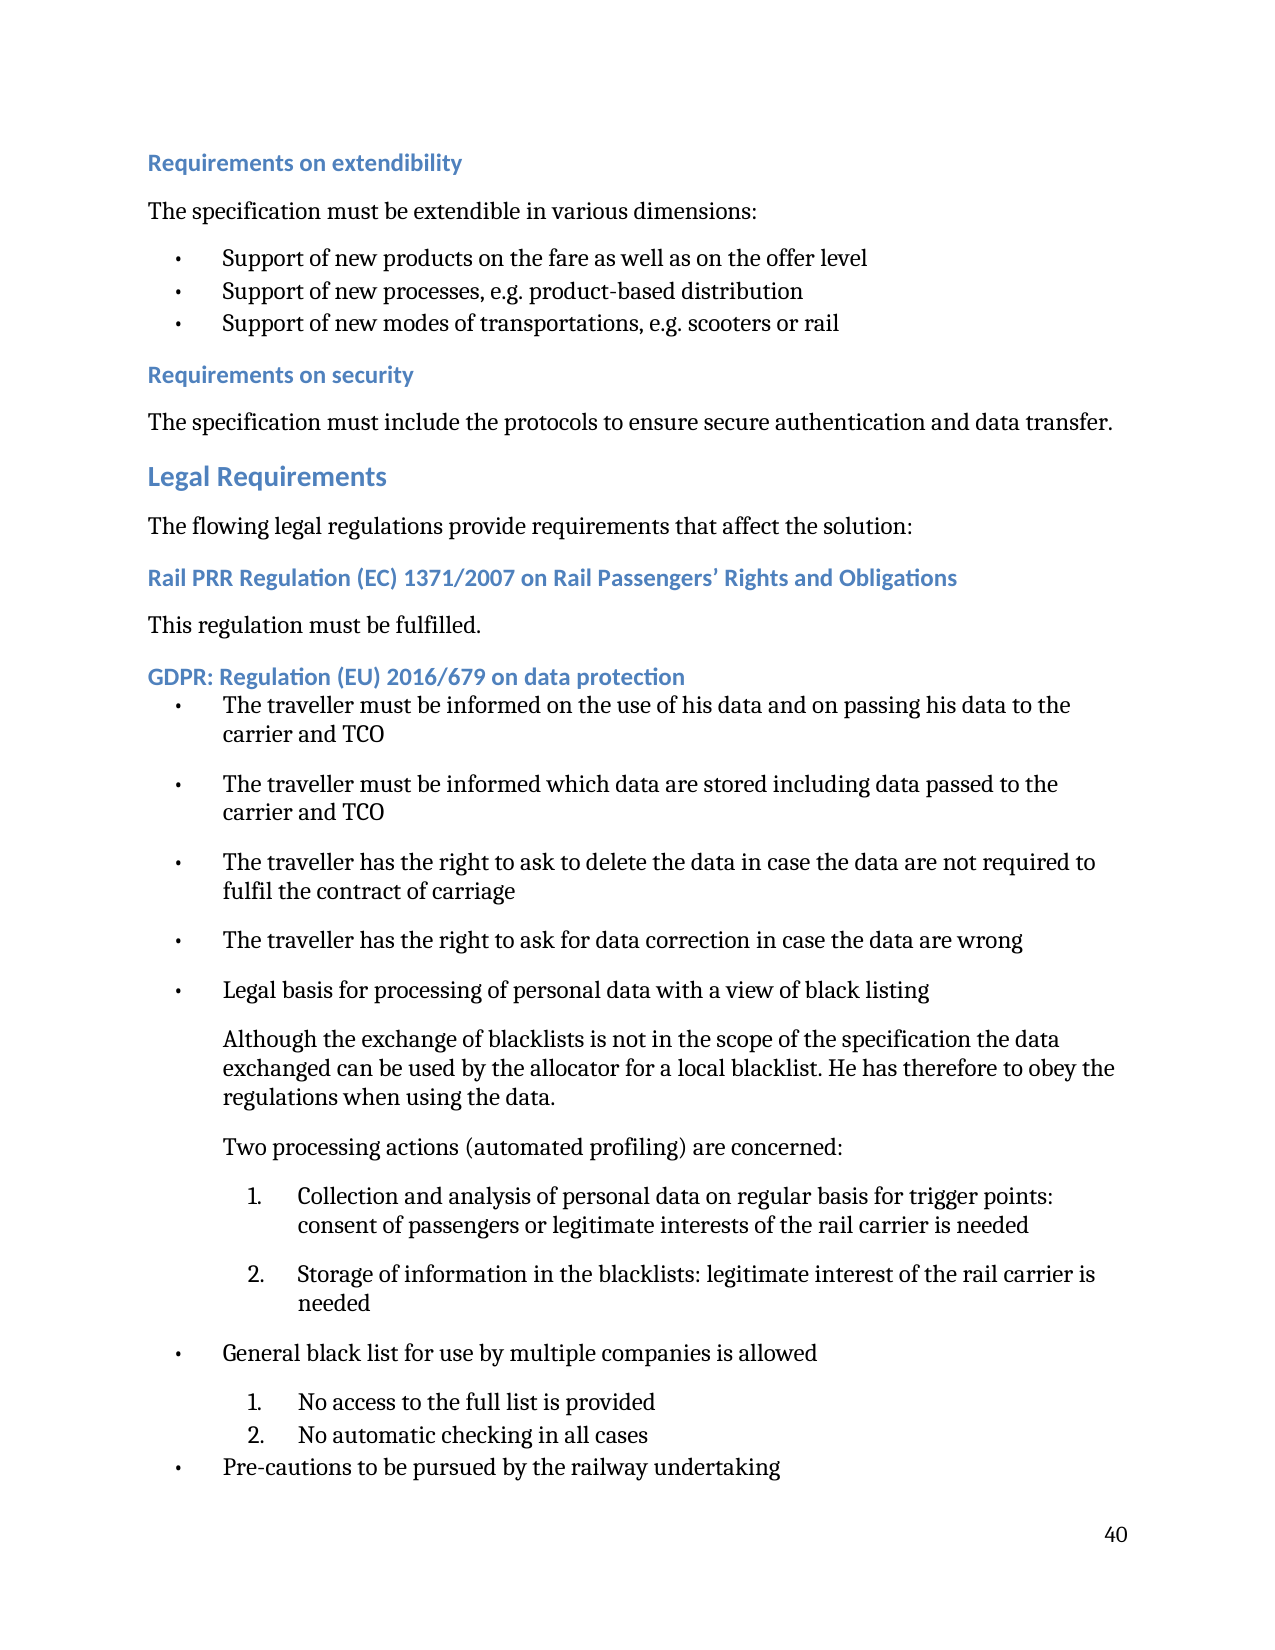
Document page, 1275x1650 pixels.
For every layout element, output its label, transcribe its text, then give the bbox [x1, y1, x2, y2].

list Two processing actions (automated profiling) are concerned: [173, 1132, 1127, 1161]
subtitle Requirements on security [148, 359, 1127, 389]
list Storage of information in the blacklists: legitimate interest of the rail carrier is needed [248, 1260, 1127, 1318]
list The traveller has the right to ask to delete the data in case the data are not required to fulfil the contract of carriage [173, 848, 1127, 905]
list Support of new modes of transportations, e.g. scooters or rail [173, 309, 1127, 338]
text The flowing legal regulations provide requirements that affect the solution: [148, 512, 1127, 541]
list No access to the full list is provided [248, 1388, 1127, 1417]
list Although the exchange of blacklists is not in the scope of the specification the data exchanged can be used by the allocator for a local blacklist. He has therefore to obey the regulations when using the data. [173, 1025, 1127, 1112]
list No automatic checking in all cases [248, 1421, 1127, 1449]
subtitle GDPR: Regulation (EU) 2016/679 on data protection [148, 661, 1127, 691]
list General black list for use by multiple companies is allowed [173, 1339, 1127, 1367]
list The traveller must be informed on the use of his data and on passing his data to the carrier and TCO [173, 691, 1127, 749]
subtitle Legal Requirements [148, 458, 1127, 493]
subtitle Requirements on extendibility [148, 148, 1127, 178]
list Pre-cautions to be pursued by the railway undertaking [173, 1453, 1127, 1482]
text The specification must be extendible in various dimensions: [148, 197, 1127, 226]
list Legal basis for processing of personal data with a view of black listing [173, 976, 1127, 1004]
list The traveller must be informed which data are stored including data passed to the carrier and TCO [173, 769, 1127, 827]
text This regulation must be fulfilled. [148, 611, 1127, 640]
list Support of new processes, e.g. product-based distribution [173, 277, 1127, 306]
list The traveller has the right to ask for data correction in case the data are wrong [173, 926, 1127, 955]
subtitle Rail PRR Regulation (EC) 1371/2007 on Rail Passengers’ Rights and Obligations [148, 562, 1127, 592]
text The specification must include the protocols to ensure secure authentication and data transfer. [148, 408, 1127, 437]
list Support of new products on the fare as well as on the offer level [173, 244, 1127, 273]
list Collection and analysis of personal data on regular basis for trigger points: consent of passengers or legitimate interests of the rail carrier is needed [248, 1182, 1127, 1239]
